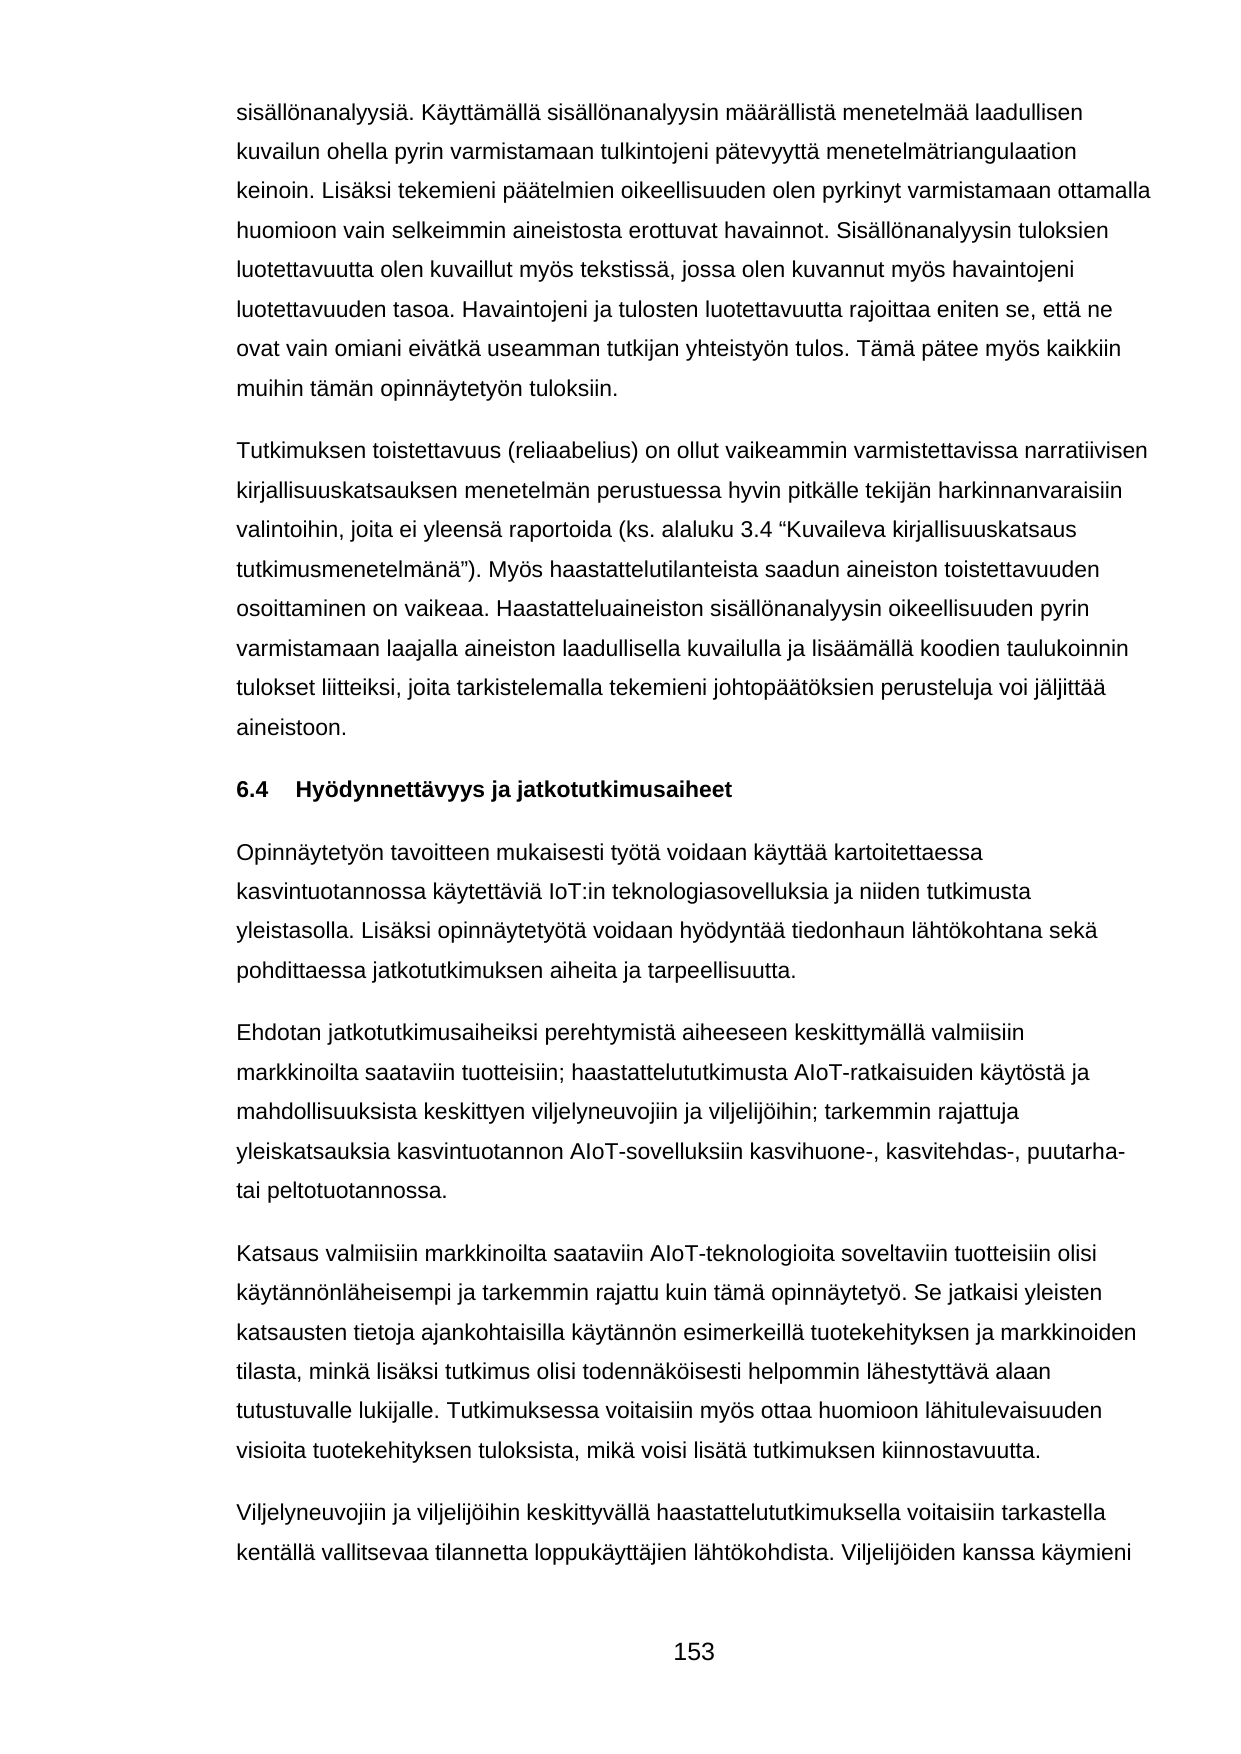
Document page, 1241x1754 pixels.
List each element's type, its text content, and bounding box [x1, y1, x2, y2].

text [236, 98, 1152, 401]
text Katsaus valmiisiin markkinoilta saataviin AIoT-teknologioita soveltaviin tuotteisiin olisi käytännönläheisempi ja tarkemmin rajattu kuin tämä opinnäytetyö. Se jatkaisi yleisten katsausten tietoja ajankohtaisilla käytännön esimerkeillä tuotekehityksen ja markkinoiden tilasta, minkä lisäksi tutkimus olisi todennäköisesti helpommin lähestyttävä alaan tutustuvalle lukijalle. Tutkimuksessa voitaisiin myös ottaa huomioon lähitulevaisuuden visioita tuotekehityksen tuloksista, mikä voisi lisätä tutkimuksen kiinnostavuutta. [236, 1239, 1152, 1463]
text Tutkimuksen toistettavuus (reliaabelius) on ollut vaikeammin varmistettavissa narratiivisen kirjallisuuskatsauksen menetelmän perustuessa hyvin pitkälle tekijän harkinnanvaraisiin valintoihin, joita ei yleensä raportoida (ks. alaluku 3.4 “Kuvaileva kirjallisuuskatsaus tutkimusmenetelmänä”). Myös haastattelutilanteista saadun aineiston toistettavuuden osoittaminen on vaikeaa. Haastatteluaineiston sisällönanalyysin oikeellisuuden pyrin varmistamaan laajalla aineiston laadullisella kuvailulla ja lisäämällä koodien taulukoinnin tulokset liitteiksi, joita tarkistelemalla tekemieni johtopäätöksien perusteluja voi jäljittää aineistoon. [236, 437, 1152, 740]
subtitle Hyödynnettävyys ja jatkotutkimusaiheet [236, 776, 1152, 802]
text Opinnäytetyön tavoitteen mukaisesti työtä voidaan käyttää kartoitettaessa kasvintuotannossa käytettäviä IoT:in teknologiasovelluksia ja niiden tutkimusta yleistasolla. Lisäksi opinnäytetyötä voidaan hyödyntää tiedonhaun lähtökohtana sekä pohdittaessa jatkotutkimuksen aiheita ja tarpeellisuutta. [236, 838, 1152, 983]
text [236, 1499, 1152, 1565]
text Ehdotan jatkotutkimusaiheiksi perehtymistä aiheeseen keskittymällä valmiisiin markkinoilta saataviin tuotteisiin; haastattelututkimusta AIoT-ratkaisuiden käytöstä ja mahdollisuuksista keskittyen viljelyneuvojiin ja viljelijöihin; tarkemmin rajattuja yleiskatsauksia kasvintuotannon AIoT-sovelluksiin kasvihuone-, kasvitehdas-, puutarha- tai peltotuotannossa. [236, 1019, 1152, 1203]
